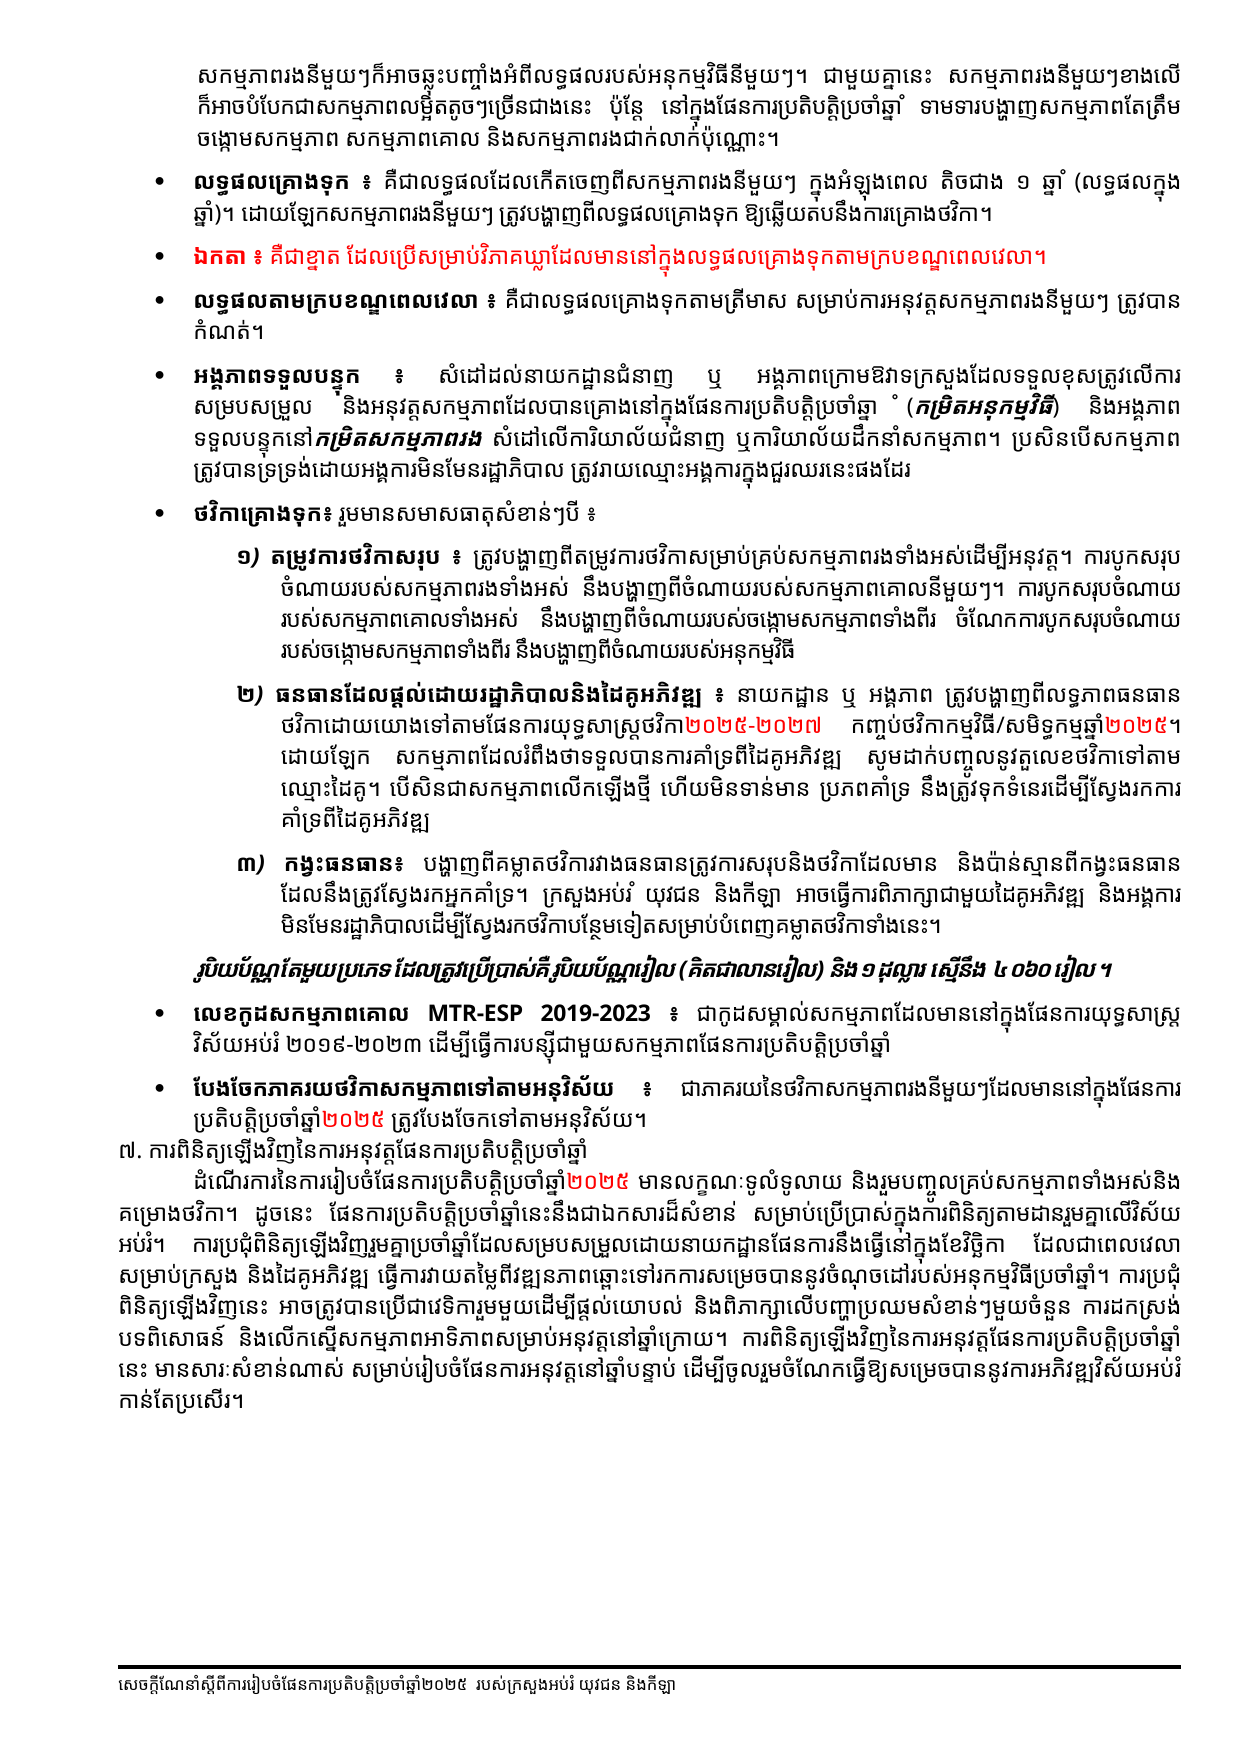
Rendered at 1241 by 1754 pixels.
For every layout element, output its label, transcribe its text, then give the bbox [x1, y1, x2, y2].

list ថវិកាគ្រោងទុក៖ រួមមានសមាសធាតុសំខាន់ៗបី ៖ [156, 497, 1181, 528]
list ៣) កង្វះធនធាន៖ បង្ហាញពីគម្លាតថវិការវាងធនធានត្រូវការសរុបនិងថវិកាដែលមាន និង​ប៉ាន់ស្មាន​ពីកង្វះ​ធនធាន​ដែលនឹងត្រូវស្វែងរកអ្នកគាំទ្រ។ ក្រសួងអប់រំ យុវជន និងកីឡា​ អាចធ្វើការ​ពិភាក្សា​​​​​ជាមួយដៃគូអភិវឌ្ឍ និង​អង្គការ​មិនមែនរដ្ឋាភិបាលដើម្បីស្វែងរកថវិកាបន្ថែមទៀត​សម្រាប់​​​​​បំពេញ​គម្លាតថវិកាទាំងនេះ។ [236, 847, 1181, 940]
list ឯកតា ៖ គឺជាខ្នាត ដែលប្រើសម្រាប់វិភាគឃ្លាដែលមាននៅក្នុងលទ្ធផលគ្រោងទុកតាមក្របខណ្ឌពេលវេលា។ [156, 240, 1181, 272]
list ១) តម្រូវការថវិកាសរុប ៖ ត្រូវបង្ហាញពីតម្រូវការថវិកាសម្រាប់​គ្រប់សកម្មភាព​រង​ទាំងអស់​ដើម្បីអនុវត្ត។ ការបូកសរុបចំណាយរបស់សកម្មភាពរងទាំងអស់ នឹងបង្ហាញពីចំណាយរបស់​សកម្មភាពគោលនីមួយៗ។ ការបូក​សរុប​ចំណាយរបស់សកម្មភាពគោលទាំងអស់ នឹងបង្ហាញ​ពី​ចំណាយរបស់ចង្កោមសកម្មភាពទាំងពីរ ចំណែក​​ការបូក​សរុបចំណាយរបស់ចង្កោមសកម្មភាពទាំងពីរ នឹងបង្ហាញពីចំណាយរបស់អនុកម្មវិធី [236, 540, 1181, 665]
text ដំណើរការនៃការរៀបចំផែនការប្រតិបត្តិប្រចាំឆ្នាំ២០២៥ មានលក្ខណៈទូលំទូលាយ និង​រួមបញ្ចូល​​គ្រប់​សកម្មភាព​ទាំងអស់និងគម្រោងថវិកា។ ដូចនេះ ផែនការប្រតិបត្តិប្រចាំឆ្នាំនេះនឹងជា​ឯកសារ​ដ៏សំខាន់ សម្រាប់ប្រើប្រាស់​ក្នុងការពិនិត្យតាមដានរួមគ្នាលើវិស័យអប់រំ។ ការប្រជុំពិនិត្យ​ឡើងវិញ​រួមគ្នាប្រចាំឆ្នាំ​ដែល​សម្រប​សម្រួល​​ដោយនាយកដ្ឋាន​​ផែនការនឹងធ្វើនៅក្នុងខែវិច្ឆិកា ដែលជា​ពេលវេលាសម្រាប់ក្រសួង​ និង​ដៃគូអភិវឌ្ឍ ធ្វើការវាយតម្លៃ​ពីវឌ្ឍនភាព​ឆ្ពោះទៅ​រក​​ការសម្រេចបាន​នូវ​ចំណុចដៅរបស់អនុកម្មវិធី​ប្រចាំឆ្នាំ។ ការប្រជុំពិនិត្យឡើងវិញនេះ អាចត្រូវបានប្រើជាវេទិការួម​មួយ​ដើម្បីផ្តល់យោបល់ និង​ពិភាក្សា​លើ​បញ្ហាប្រឈមសំខាន់ៗមួយចំនួន ការដកស្រង់បទពិសោធន៍ និង​លើកស្នើសកម្មភាព​អាទិភាព​​សម្រាប់អនុវត្តនៅឆ្នាំក្រោយ។ ការពិនិត្យឡើងវិញនៃការអនុវត្តផែនការប្រតិបត្តិប្រចាំឆ្នាំនេះ មានសារៈសំខាន់​ណាស់ សម្រាប់រៀបចំផែនការអនុវត្តនៅឆ្នាំបន្ទាប់ ដើម្បីចូលរួមចំណែកធ្វើឱ្យសម្រេចបាននូវការអភិវឌ្ឍវិស័យអប់រំ កាន់តែប្រសើរ។ [118, 1165, 1181, 1415]
text ៧. ការពិនិត្យឡើងវិញនៃការអនុវត្តផែនការប្រតិបត្តិប្រចាំឆ្នាំ [118, 1134, 1181, 1165]
list លទ្ធផលតាមក្របខណ្ឌពេលវេលា ៖ គឺជាលទ្ធផលគ្រោងទុកតាមត្រីមាស សម្រាប់ការអនុវត្តសកម្មភាពរងនីមួយៗ ត្រូវបាន​កំណត់។ [156, 284, 1181, 347]
text រូបិយប័ណ្ណ​តែមួយ​​​​ប្រភេទ ដែលត្រូវប្រើប្រាស់គឺ រូបិយប័ណ្ណរៀល (គិតជាលានរៀល) និង ១ ដុល្លារ​ ស្មើនឹង ៤ ០៦០ រៀល ។ [195, 953, 1181, 984]
list អង្គភាពទទួលបន្ទុក ៖ សំដៅដល់នាយកដ្ឋានជំនាញ ឬ អង្គភាពក្រោមឱវាទក្រសួង​ដែល​ទទួលខុសត្រូវលើការ​សម្របសម្រួល និងអនុវត្តសកម្មភាពដែលបានគ្រោងនៅក្នុងផែនការ​ប្រតិបត្តិ​ប្រចាំឆ្នាំ (កម្រិតអនុកម្មវិធី) និងអង្គភាពទទួលបន្ទុកនៅកម្រិតសកម្មភាពរង សំដៅលើការិយាល័យជំនាញ ឬការិយាល័យដឹកនាំសកម្មភាព។​ ប្រសិនបើសកម្មភាព​ត្រូវ​បាន​ទ្រទ្រង់ដោយអង្គការមិនមែនរដ្ឋាភិបាល​ ត្រូវ​រាយឈ្មោះអង្គការក្នុងជួរឈរនេះផងដែរ [156, 359, 1181, 484]
list លទ្ធផលគ្រោងទុក ៖ គឺជាលទ្ធផលដែលកើតចេញពីសកម្មភាពរងនីមួយៗ ក្នុងអំឡុងពេល តិចជាង​ ១ ឆ្នាំ (លទ្ធផលក្នុងឆ្នាំ)។ ដោយឡែកសកម្មភាពរងនីមួយៗ ត្រូវបង្ហាញពីលទ្ធផលគ្រោងទុក ឱ្យឆ្លើយតបនឹង​ការគ្រោង​ថវិកា​។ [156, 165, 1181, 228]
list បែងចែកភាគរយថវិកាសកម្មភាពទៅតាមអនុវិស័យ ៖ ជាភាគរយនៃថវិកាសកម្មភាពរងនីមួយៗដែលមាននៅក្នុងផែនការ​ប្រតិបត្តិប្រចាំឆ្នាំ២០២៥ ត្រូវបែងចែកទៅតាមអនុវិស័យ។ [156, 1072, 1181, 1134]
list ២) ធនធានដែលផ្តល់ដោយរដ្ឋាភិបាលនិងដៃគូអភិវឌ្ឍ ៖ នាយកដ្ឋាន ឬ អង្គភាព ត្រូវបង្ហាញពីលទ្ធភាពធនធាន​ថវិកាដោយយោងទៅតាមផែនការយុទ្ធសាស្ត្រថវិកា២០២៥-២០២៧ កញ្ចប់ថវិកាកម្មវិធី/សមិទ្ធកម្មឆ្នាំ២០២៥។ ដោយឡែក សកម្មភាពដែលរំពឹងថាទទួលបានការគាំទ្រ​​ពី​ដៃគូអភិវឌ្ឍ សូមដាក់បញ្ចូលនូវតួលេខថវិកាទៅតាម​ឈ្មោះដៃគូ។ បើសិនជា​សកម្មភាពលើកឡើងថ្មី ហើយមិនទាន់មាន ប្រភពគាំទ្រ នឹងត្រូវទុកទំនេរ​ដើម្បីស្វែងរក​ការគាំទ្រ​ពីដៃគូអភិវឌ្ឍ [236, 678, 1181, 834]
text សកម្មភាពរងនីមួយៗក៏អាចឆ្លុះបញ្ចាំងអំពីលទ្ធផល​របស់អនុកម្មវិធីនីមួយៗ។ ជាមួយគ្នានេះ សកម្មភាពរង​នីមួយៗ​ខាងលើ​ក៏អាច​បំបែកជា​សកម្មភាព​​លម្អិតតូចៗច្រើនជាងនេះ ប៉ុន្តែ នៅក្នុងផែនការប្រតិបត្តិប្រចាំឆ្នាំ ទាមទារ​បង្ហាញសកម្មភាពតែត្រឹមចង្កោមសកម្មភាព សកម្មភាពគោល និងសកម្មភាពរងជាក់លាក់ប៉ុណ្ណោះ។ [197, 59, 1181, 153]
list លេខកូដសកម្មភាពគោល MTR-ESP 2019-2023 ៖ ជាកូដសម្គាល់សកម្មភាពដែលមាននៅក្នុងផែនការយុទ្ធសាស្រ្ត​វិស័យ​អប់រំ ២០១៩-២០២៣ ដើម្បីធ្វើ​ការ​បន្ស៊ីជាមួយសកម្មភាពផែនការប្រតិបត្តិប្រចាំឆ្នាំ [156, 997, 1181, 1059]
